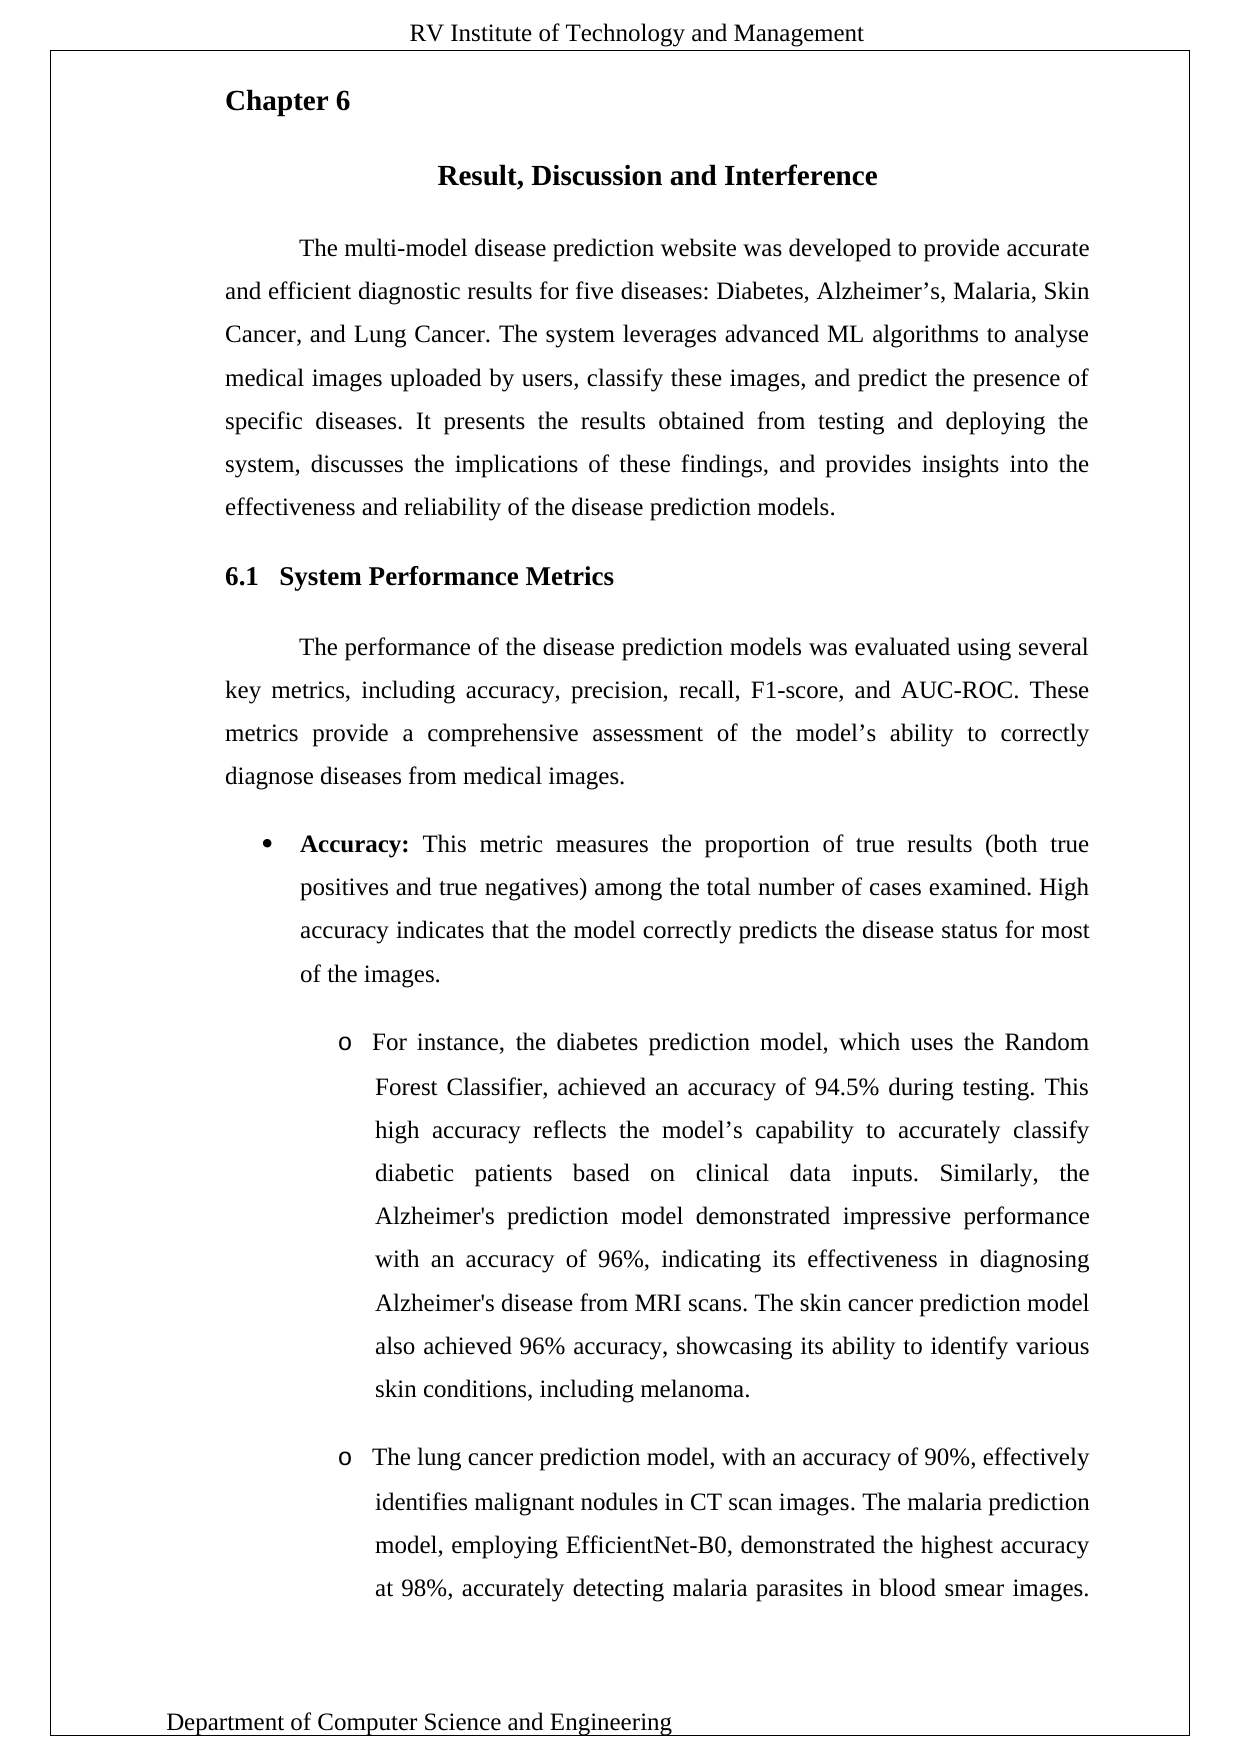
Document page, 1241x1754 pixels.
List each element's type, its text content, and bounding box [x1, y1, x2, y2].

list For instance, the diabetes prediction model, which uses the Random Forest Classifier, achieved an accuracy of 94.5% during testing. This high accuracy reflects the model’s capability to accurately classify diabetic patients based on clinical data inputs. Similarly, the Alzheimer's prediction model demonstrated impressive performance with an accuracy of 96%, indicating its effectiveness in diagnosing Alzheimer's disease from MRI scans. The skin cancer prediction model also achieved 96% accuracy, showcasing its ability to identify various skin conditions, including melanoma. [337, 1027, 1090, 1403]
text The performance of the disease prediction models was evaluated using several key metrics, including accuracy, precision, recall, F1-score, and AUC-ROC. These metrics provide a comprehensive assessment of the model’s ability to correctly diagnose diseases from medical images. [225, 632, 1090, 790]
text 6.1 System Performance Metrics [225, 560, 1090, 591]
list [337, 1442, 1090, 1602]
text Chapter 6 [225, 83, 1090, 116]
list Accuracy: This metric measures the proportion of true results (both true positives and true negatives) among the total number of cases examined. High accuracy indicates that the model correctly predicts the disease status for most of the images. [263, 829, 1090, 987]
text Result, Discussion and Interference [225, 158, 1090, 192]
text The multi-model disease prediction website was developed to provide accurate and efficient diagnostic results for five diseases: Diabetes, Alzheimer’s, Malaria, Skin Cancer, and Lung Cancer. The system leverages advanced ML algorithms to analyse medical images uploaded by users, classify these images, and predict the presence of specific diseases. It presents the results obtained from testing and deploying the system, discusses the implications of these findings, and provides insights into the effectiveness and reliability of the disease prediction models. [225, 233, 1090, 521]
